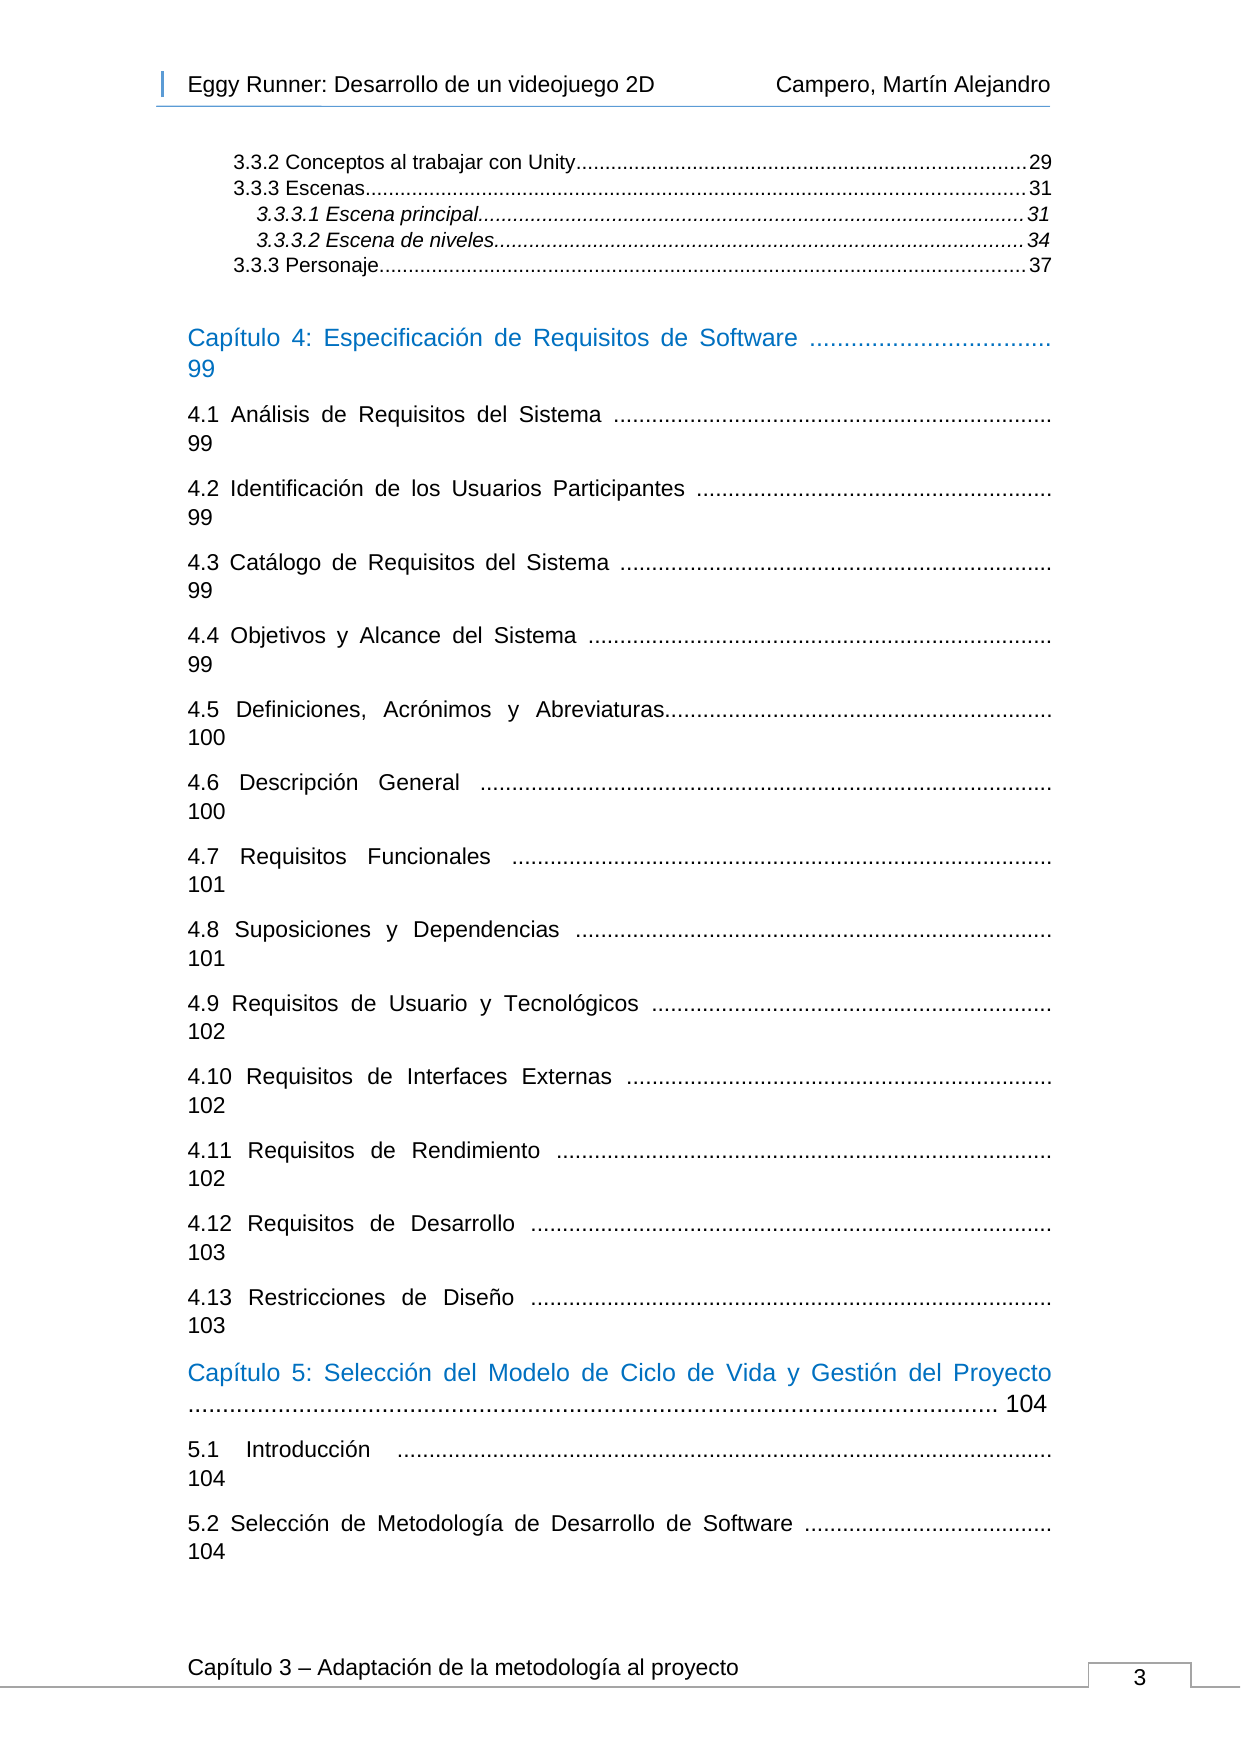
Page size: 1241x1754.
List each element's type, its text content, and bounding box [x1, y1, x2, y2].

text 4.3 Catálogo de Requisitos del Sistema .................................................................... 99 [187, 548, 1053, 603]
text 5.2 Selección de Metodología de Desarrollo de Software ....................................... 104 [187, 1510, 1053, 1564]
text 4.8 Suposiciones y Dependencias ........................................................................... 101 [187, 916, 1053, 971]
text 4.10 Requisitos de Interfaces Externas ................................................................... 102 [187, 1063, 1053, 1118]
text 4.11 Requisitos de Rendimiento .............................................................................. 102 [187, 1137, 1053, 1192]
text 4.2 Identificación de los Usuarios Participantes ........................................................ 99 [187, 475, 1053, 530]
text 4.13 Restricciones de Diseño .................................................................................. 103 [187, 1284, 1053, 1339]
text 5.1 Introducción ....................................................................................................... 104 [187, 1436, 1053, 1491]
text 4.6 Descripción General .......................................................................................... 100 [187, 769, 1053, 824]
text Capítulo 4: Especificación de Requisitos de Software ................................... 99 [187, 323, 1053, 382]
text 4.1 Análisis de Requisitos del Sistema ..................................................................... 99 [187, 401, 1053, 456]
text 4.9 Requisitos de Usuario y Tecnológicos ............................................................... 102 [187, 990, 1053, 1044]
text 4.4 Objetivos y Alcance del Sistema ......................................................................... 99 [187, 622, 1053, 677]
text Capítulo 5: Selección del Modelo de Ciclo de Vida y Gestión del Proyecto ..................................................................................................................... 104 [187, 1357, 1053, 1417]
text 4.12 Requisitos de Desarrollo .................................................................................. 103 [187, 1210, 1053, 1265]
text 4.7 Requisitos Funcionales ..................................................................................... 101 [187, 843, 1053, 897]
text 4.5 Definiciones, Acrónimos y Abreviaturas............................................................. 100 [187, 696, 1053, 750]
